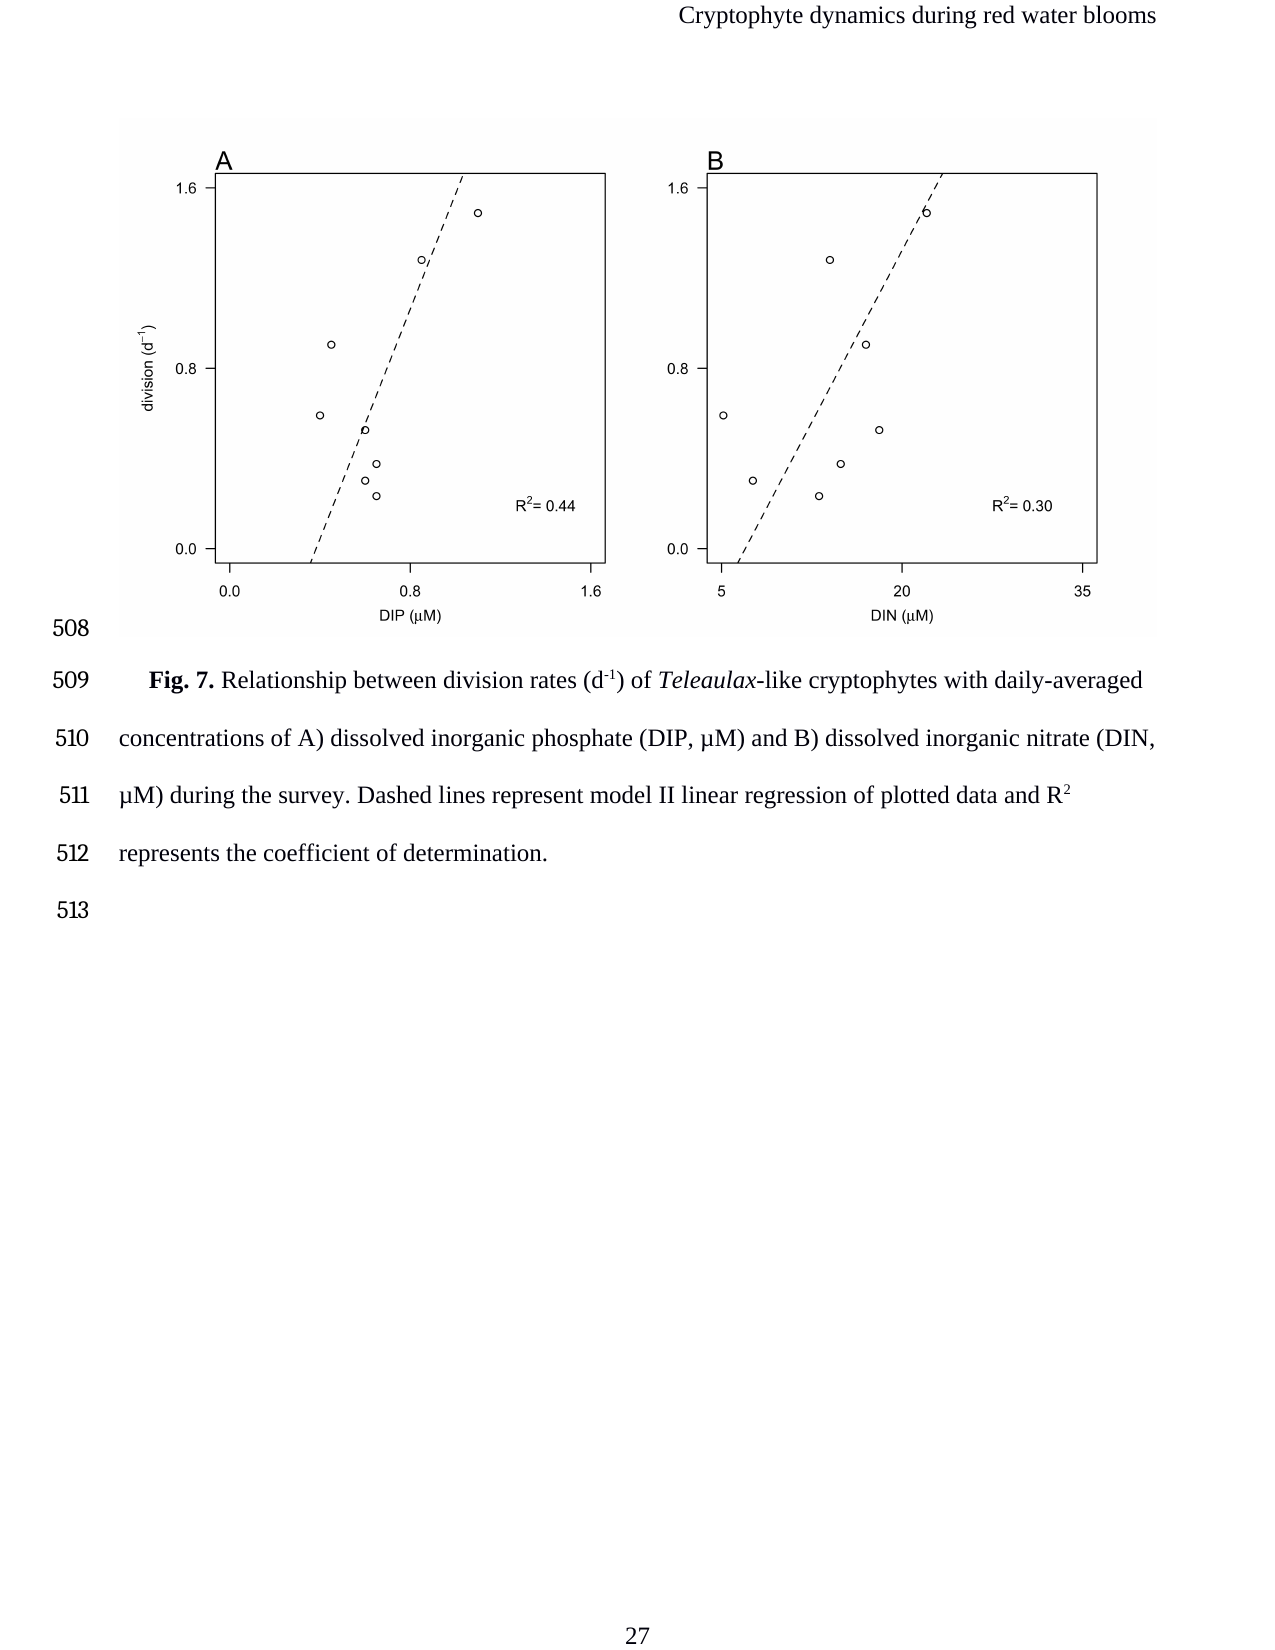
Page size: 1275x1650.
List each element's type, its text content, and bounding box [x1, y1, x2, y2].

text Fig. 7. Relationship between division rates (d-1) of Teleaulax-like cryptophytes with daily-averaged concentrations of A) dissolved inorganic phosphate (DIP, µM) and B) dissolved inorganic nitrate (DIN, µM) during the survey. Dashed lines represent model II linear regression of plotted data and R2 represents the coefficient of determination. [118, 666, 1156, 867]
picture [118, 118, 1157, 637]
